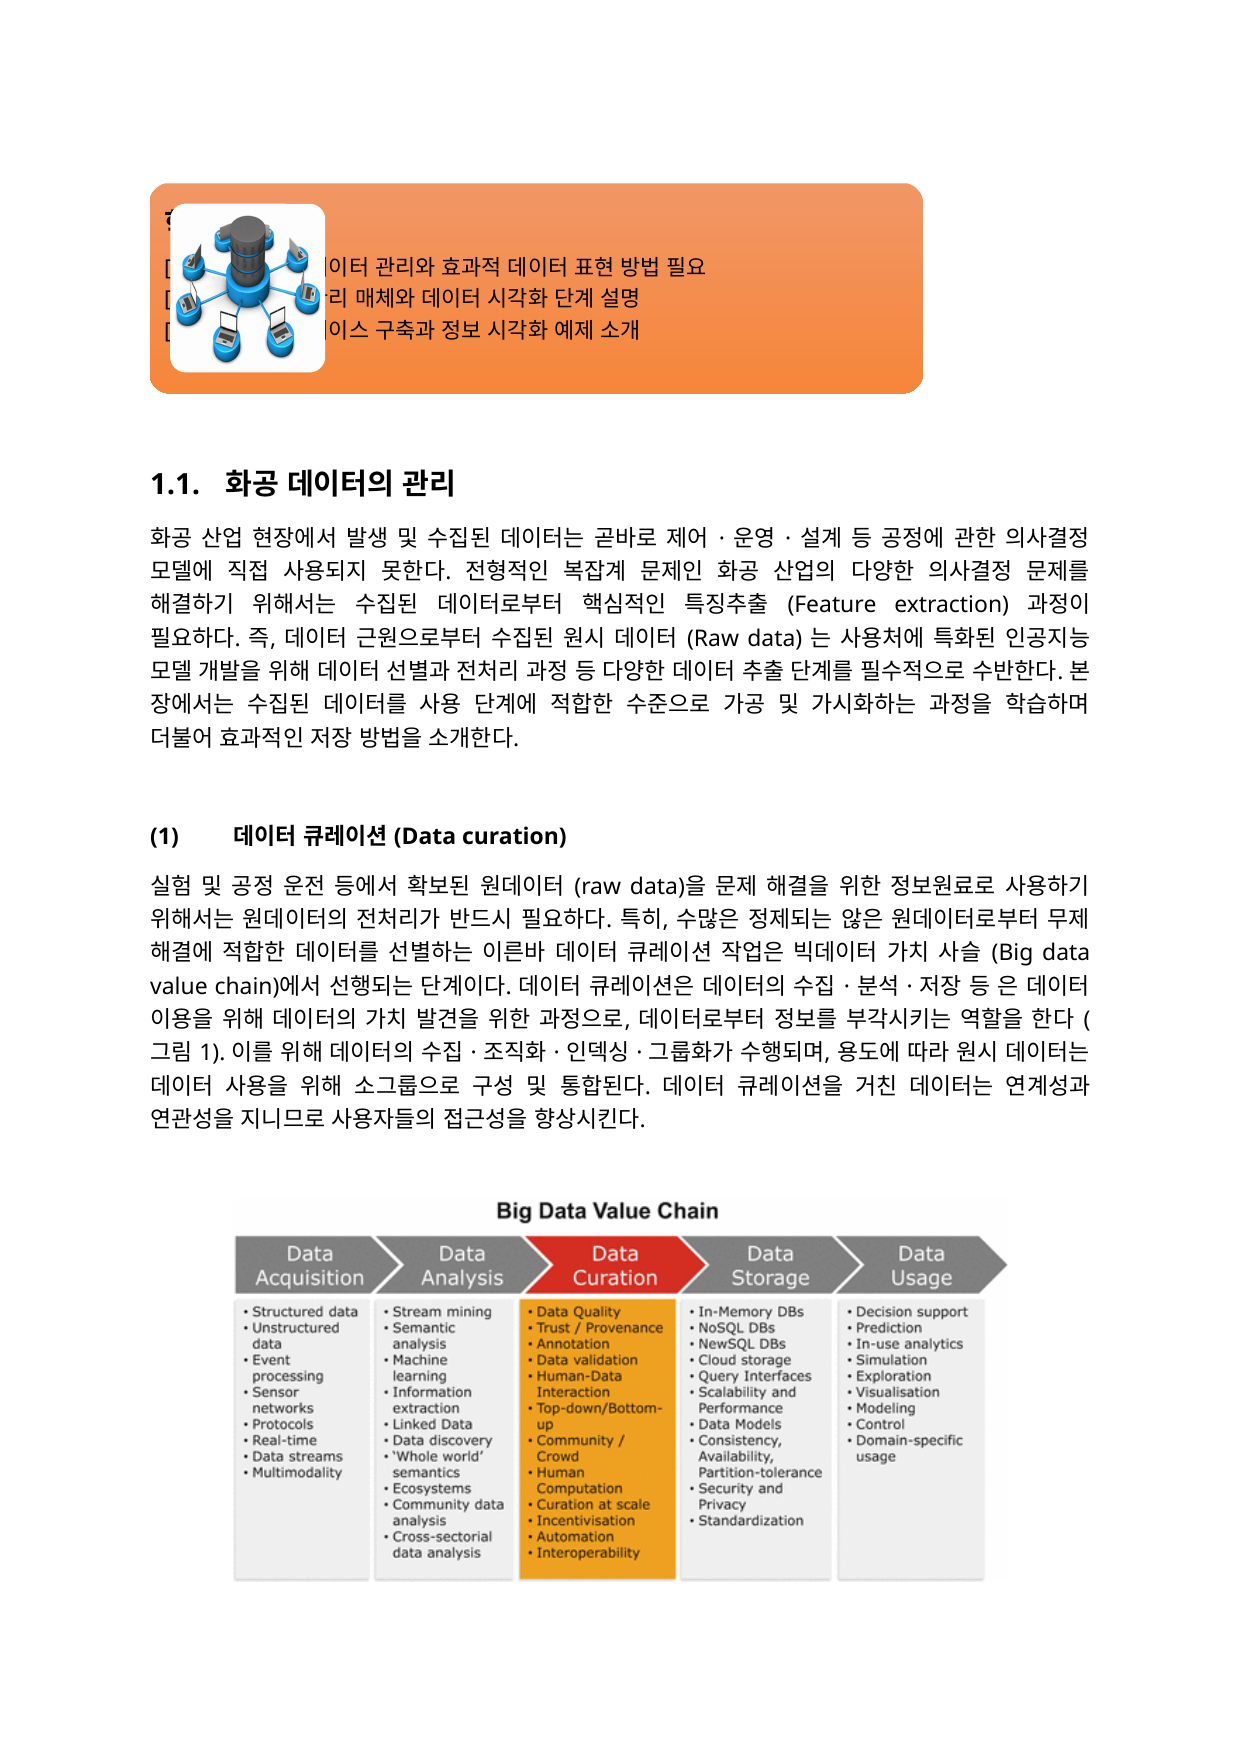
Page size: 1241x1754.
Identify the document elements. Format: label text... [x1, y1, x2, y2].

picture [232, 1198, 1008, 1582]
picture [170, 203, 326, 373]
list 데이터 큐레이션 (Data curation) [150, 817, 1090, 851]
subtitle 화공 데이터의 관리 [150, 461, 1090, 503]
text 실험 및 공정 운전 등에서 확보된 원데이터 (raw data)을 문제 해결을 위한 정보원료로 사용하기 위해서는 원데이터의 전처리가 반드시 필요하다. 특히, 수많은 정제되는 않은 원데이터로부터 무제 해결에 적합한 데이터를 선별하는 이른바 데이터 큐레이션 작업은 빅데이터 가치 사슬 (Big data value chain)에서 선행되는 단계이다. 데이터 큐레이션은 데이터의 수집 · 분석 · 저장 등 은 데이터 이용을 위해 데이터의 가치 발견을 위한 과정으로, 데이터로부터 정보를 부각시키는 역할을 한다 (그림 1). 이를 위해 데이터의 수집 · 조직화 · 인덱싱 · 그룹화가 수행되며, 용도에 따라 원시 데이터는 데이터 사용을 위해 소그룹으로 구성 및 통합된다. 데이터 큐레이션을 거친 데이터는 연계성과 연관성을 지니므로 사용자들의 접근성을 향상시킨다. [150, 867, 1090, 1134]
text 화공 산업 현장에서 발생 및 수집된 데이터는 곧바로 제어 · 운영 · 설계 등 공정에 관한 의사결정 모델에 직접 사용되지 못한다. 전형적인 복잡계 문제인 화공 산업의 다양한 의사결정 문제를 해결하기 위해서는 수집된 데이터로부터 핵심적인 특징추출 (Feature extraction) 과정이 필요하다. 즉, 데이터 근원으로부터 수집된 원시 데이터 (Raw data) 는 사용처에 특화된 인공지능 모델 개발을 위해 데이터 선별과 전처리 과정 등 다양한 데이터 추출 단계를 필수적으로 수반한다. 본 장에서는 수집된 데이터를 사용 단계에 적합한 수준으로 가공 및 가시화하는 과정을 학습하며 더불어 효과적인 저장 방법을 소개한다. [150, 520, 1090, 753]
